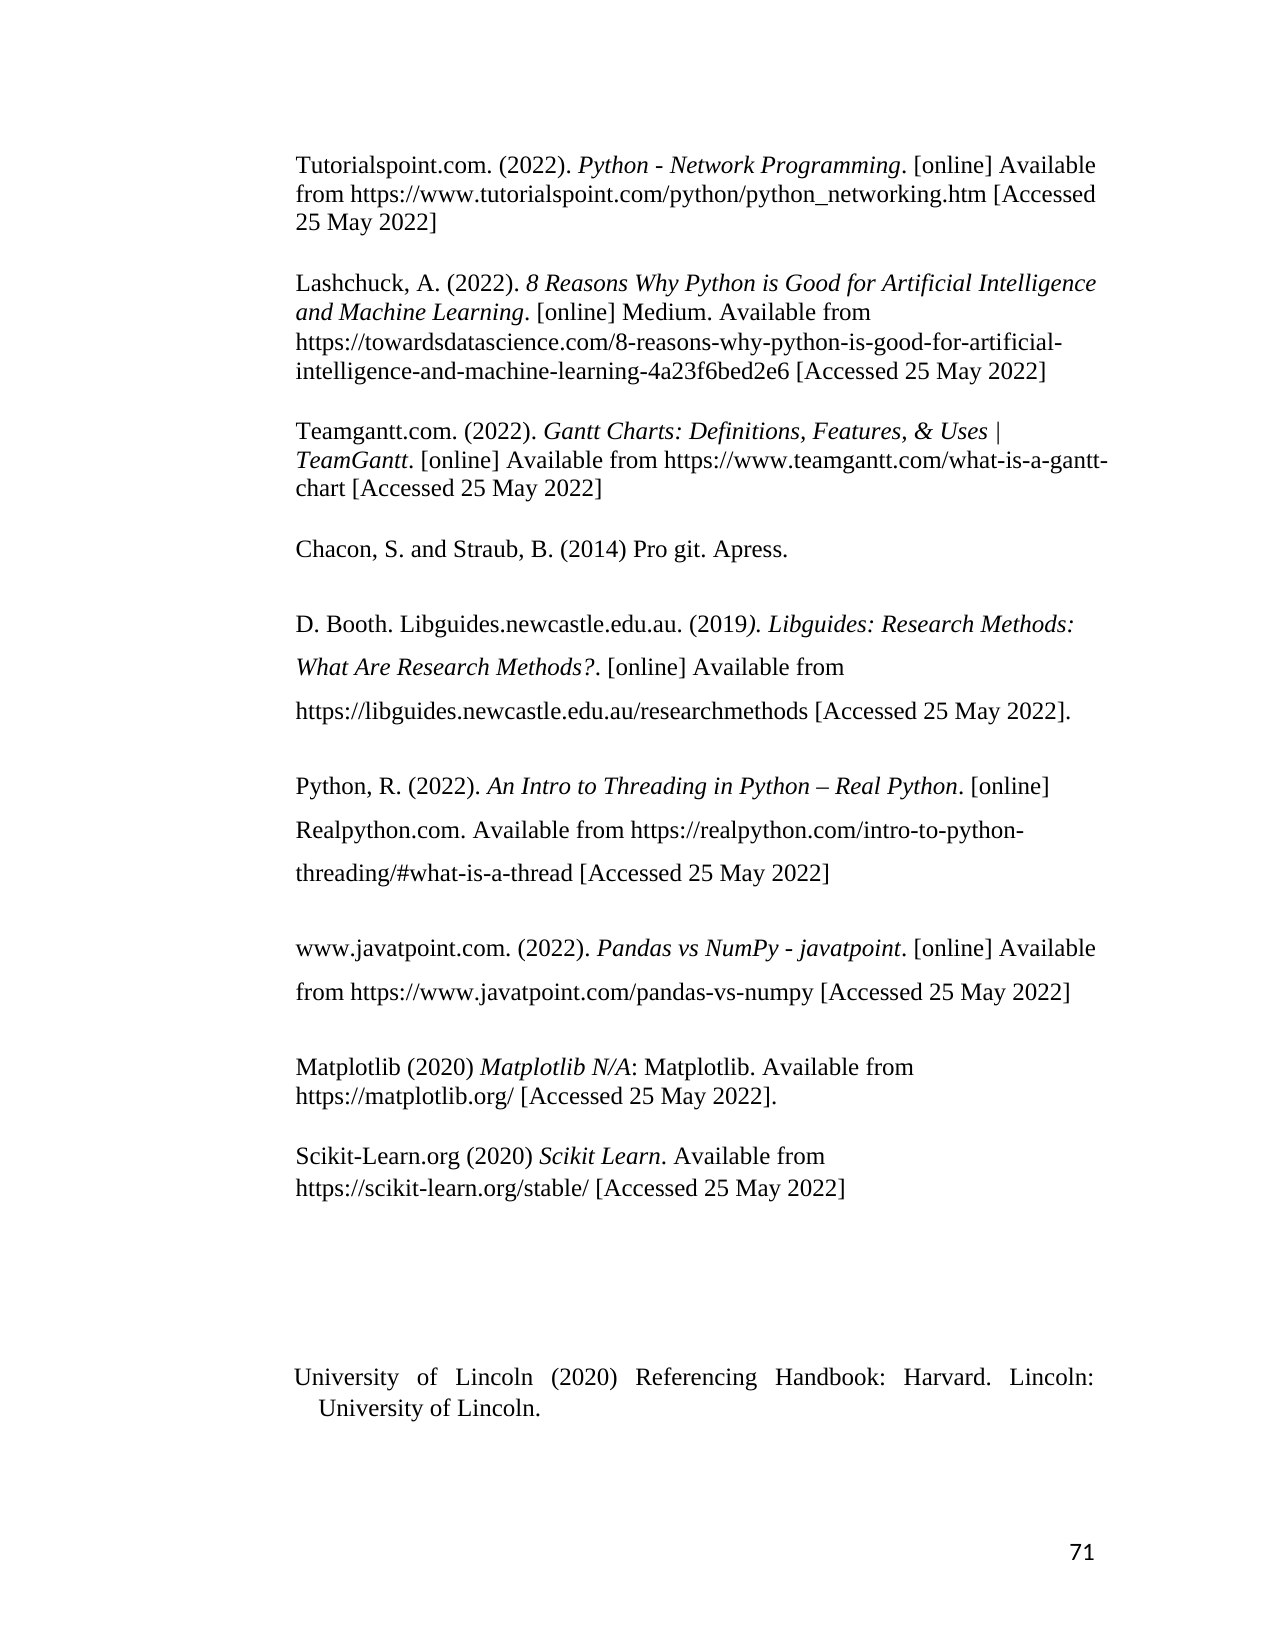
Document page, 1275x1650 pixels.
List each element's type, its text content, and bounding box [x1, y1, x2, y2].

text D. Booth. Libguides.newcastle.edu.au. (2019). Libguides: Research Methods: What Are Research Methods?. [online] Available from https://libguides.newcastle.edu.au/researchmethods [Accessed 25 May 2022]. [295, 609, 1125, 725]
text Scikit-Learn.org (2020) Scikit Learn. Available from https://scikit-learn.org/stable/ [Accessed 25 May 2022] [295, 1141, 1094, 1202]
text Chacon, S. and Straub, B. (2014) Pro git. Apress. [295, 534, 1125, 562]
text Matplotlib (2020) Matplotlib N/A: Matplotlib. Available from https://matplotlib.org/ [Accessed 25 May 2022]. [295, 1052, 1125, 1110]
text Teamgantt.com. (2022). Gantt Charts: Definitions, Features, & Uses | TeamGantt. [online] Available from https://www.teamgantt.com/what-is-a-gantt-chart [Accessed 25 May 2022] [295, 416, 1125, 502]
text Lashchuck, A. (2022). 8 Reasons Why Python is Good for Artificial Intelligence and Machine Learning. [online] Medium. Available from https://towardsdatascience.com/8-reasons-why-python-is-good-for-artificial-intelligence-and-machine-learning-4a23f6bed2e6 [Accessed 25 May 2022] [295, 268, 1125, 384]
text www.javatpoint.com. (2022). Pandas vs NumPy - javatpoint. [online] Available from https://www.javatpoint.com/pandas-vs-numpy [Accessed 25 May 2022] [295, 933, 1125, 1006]
text Python, R. (2022). An Intro to Threading in Python – Real Python. [online] Realpython.com. Available from https://realpython.com/intro-to-python-threading/#what-is-a-thread [Accessed 25 May 2022] [295, 771, 1125, 887]
text Tutorialspoint.com. (2022). Python - Network Programming. [online] Available from https://www.tutorialspoint.com/python/python_networking.htm [Accessed 25 May 2022] [295, 150, 1125, 236]
text University of Lincoln (2020) Referencing Handbook: Harvard. Lincoln: University of Lincoln. [294, 1362, 1094, 1422]
